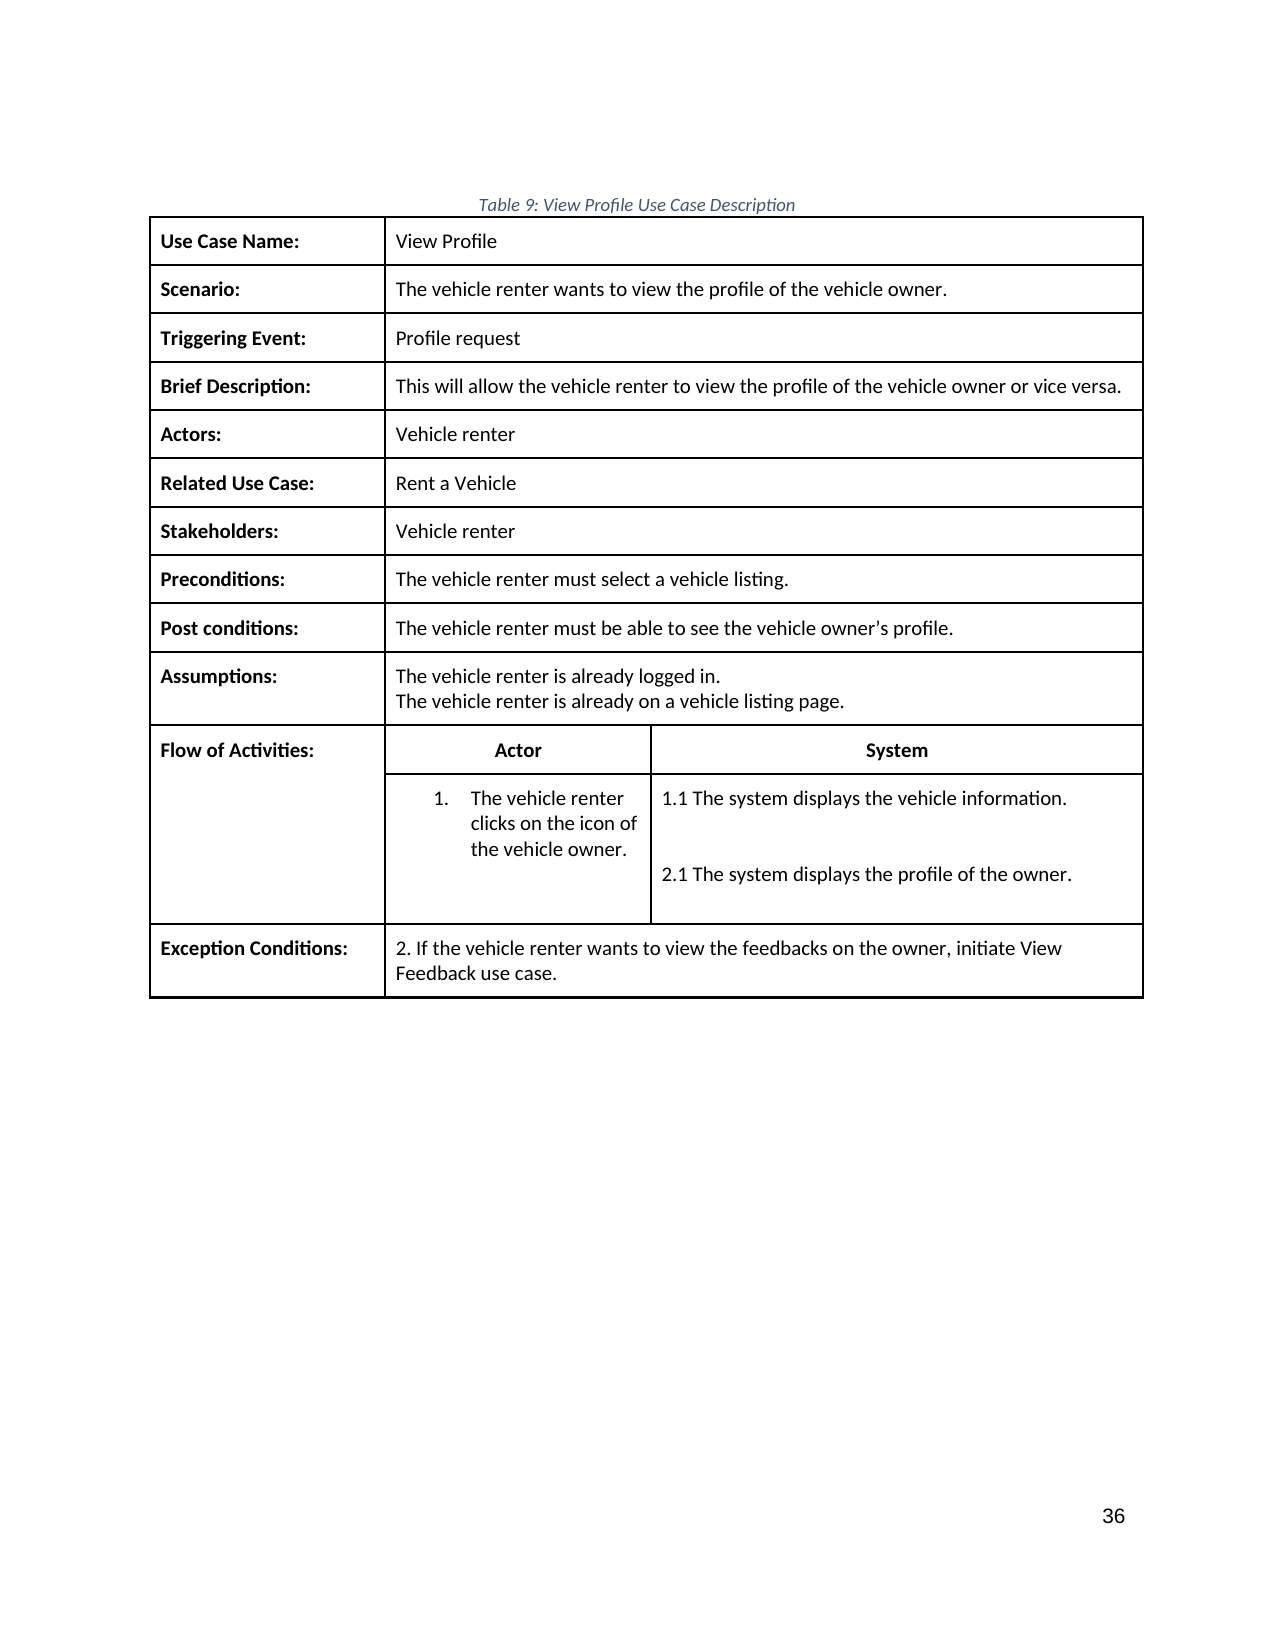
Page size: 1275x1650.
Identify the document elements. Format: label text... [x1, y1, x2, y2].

table_cell Actors: [151, 411, 384, 457]
table_cell Brief Description: [151, 363, 384, 409]
table_cell The vehicle renter is already logged in. The vehicle renter is already on a vehicle listing page. [386, 653, 1142, 724]
table_cell The vehicle renter must be able to see the vehicle owner’s profile. [386, 604, 1142, 651]
table_cell Actor [386, 726, 650, 773]
table_cell Vehicle renter [386, 411, 1142, 457]
table_cell The vehicle renter wants to view the profile of the vehicle owner. [386, 266, 1142, 312]
table_cell Scenario: [151, 266, 384, 312]
table_cell Assumptions: [151, 653, 384, 724]
table_cell Flow of Activities: [151, 726, 384, 923]
table_cell Rent a Vehicle [386, 459, 1142, 506]
table_cell System [652, 726, 1142, 773]
table_cell Preconditions: [151, 556, 384, 602]
table_header View Profile [386, 218, 1142, 264]
table_cell Related Use Case: [151, 459, 384, 506]
table_cell This will allow the vehicle renter to view the profile of the vehicle owner or vice versa. [386, 363, 1142, 409]
table_cell The vehicle renter clicks on the icon of the vehicle owner. [386, 775, 650, 923]
table_cell Post conditions: [151, 604, 384, 651]
table_cell Triggering Event: [151, 314, 384, 361]
table_cell Vehicle renter [386, 508, 1142, 554]
table_cell Exception Conditions: [151, 925, 384, 996]
table_cell Profile request [386, 314, 1142, 361]
table_cell 1.1 The system displays the vehicle information. 2.1 The system displays the profile of the owner. [652, 775, 1142, 923]
table_cell The vehicle renter must select a vehicle listing. [386, 556, 1142, 602]
table_cell Stakeholders: [151, 508, 384, 554]
table_cell 2. If the vehicle renter wants to view the feedbacks on the owner, initiate View Feedback use case. [386, 925, 1142, 996]
table_header Use Case Name: [151, 218, 384, 264]
text Table 9: View Profile Use Case Description [478, 193, 798, 216]
